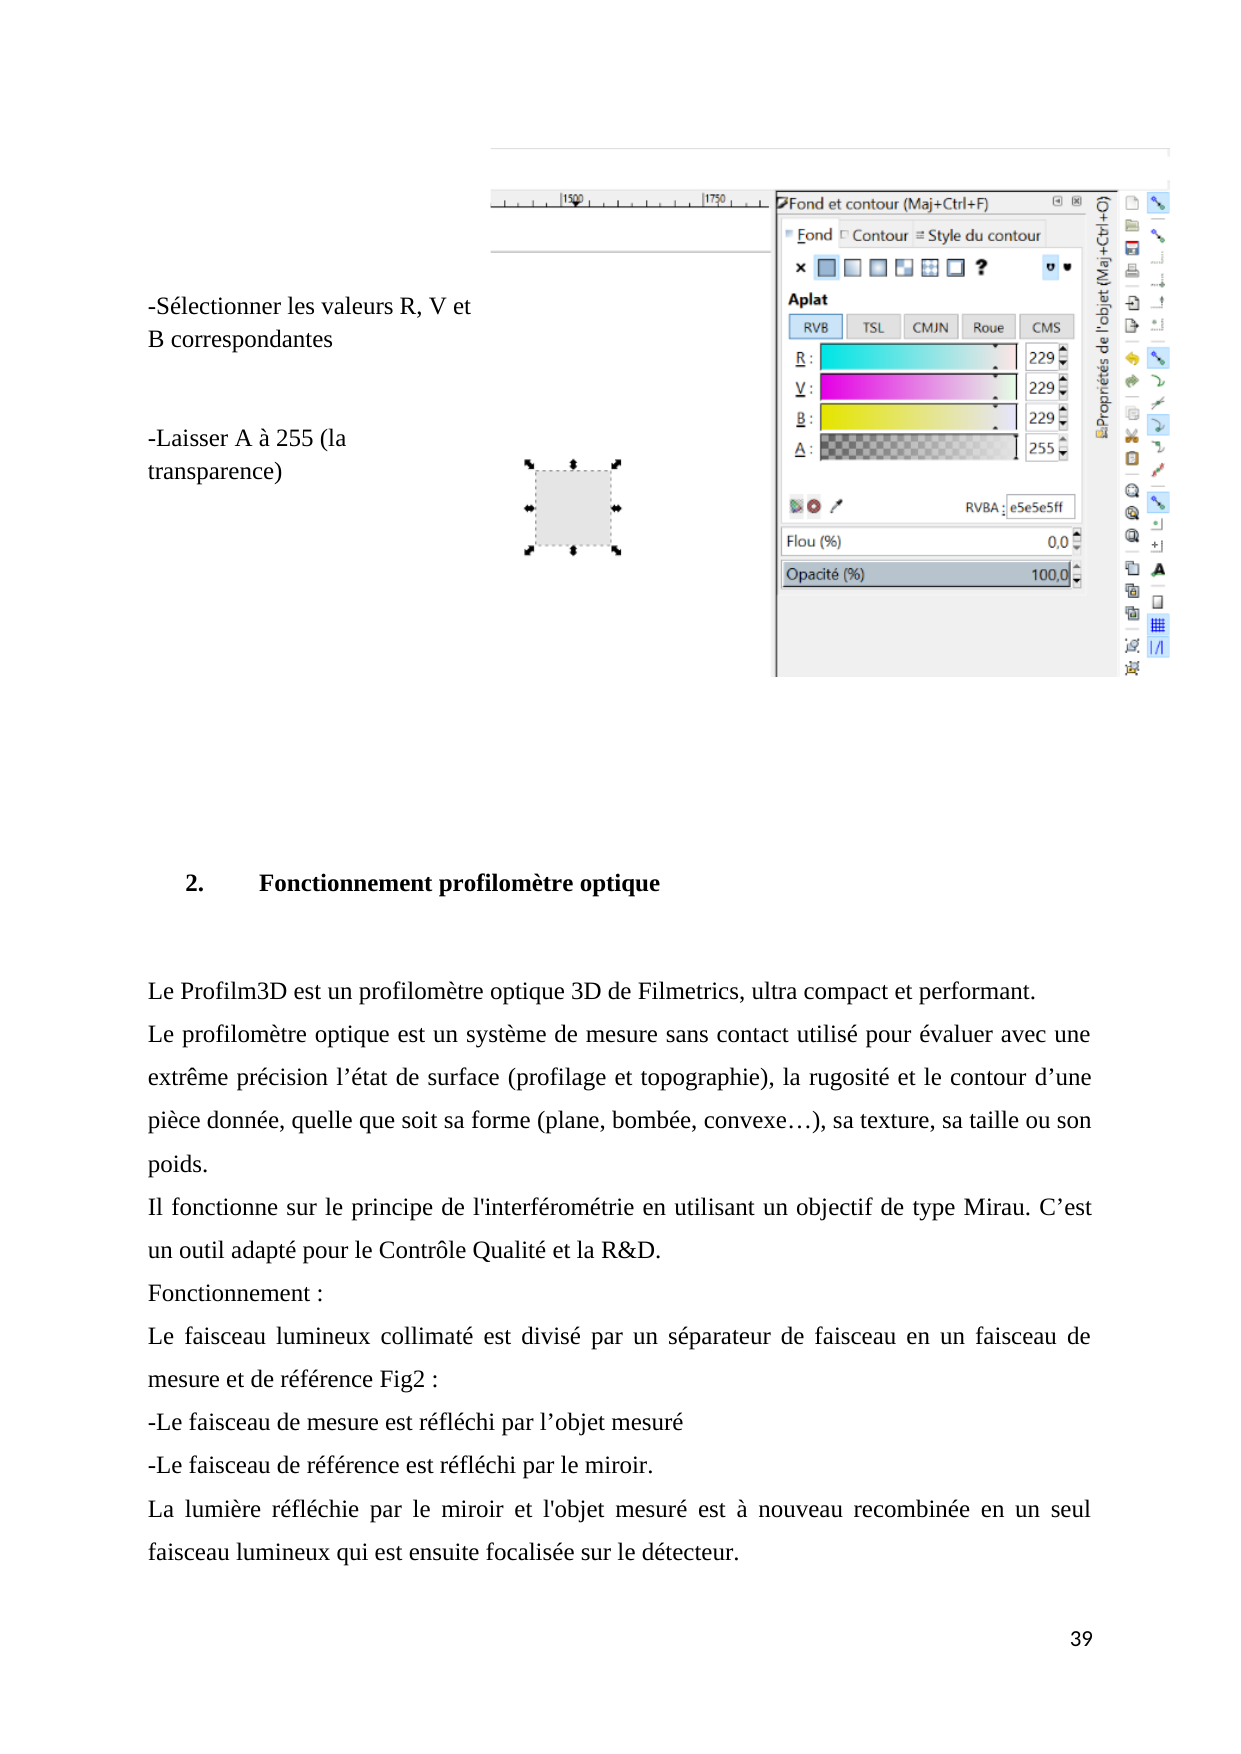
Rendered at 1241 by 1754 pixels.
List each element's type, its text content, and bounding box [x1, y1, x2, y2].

text La lumière réfléchie par le miroir et l'objet mesuré est à nouveau recombinée en un seul faisceau lumineux qui est ensuite focalisée sur le détecteur. [148, 1494, 1093, 1566]
text Il fonctionne sur le principe de l'interférométrie en utilisant un objectif de type Mirau. C’est un outil adapté pour le Contrôle Qualité et la R&D. [148, 1192, 1093, 1264]
text Le Profilm3D est un profilomètre optique 3D de Filmetrics, ultra compact et performant. [148, 976, 1093, 1005]
picture [490, 148, 1171, 677]
subtitle Fonctionnement profilomètre optique [185, 868, 1093, 897]
text -Le faisceau de mesure est réfléchi par l’objet mesuré [148, 1407, 1093, 1436]
text Le faisceau lumineux collimaté est divisé par un séparateur de faisceau en un faisceau de mesure et de référence Fig2 : [148, 1321, 1093, 1393]
text Fonctionnement : [148, 1278, 1093, 1307]
text Le profilomètre optique est un système de mesure sans contact utilisé pour évaluer avec une extrême précision l’état de surface (profilage et topographie), la rugosité et le contour d’une pièce donnée, quelle que soit sa forme (plane, bombée, convexe…), sa texture, sa taille ou son poids. [148, 1019, 1093, 1177]
text -Le faisceau de référence est réfléchi par le miroir. [148, 1451, 1093, 1479]
text -Sélectionner les valeurs R, V et B correspondantes [148, 291, 490, 352]
text -Laisser A à 255 (la transparence) [148, 423, 490, 484]
